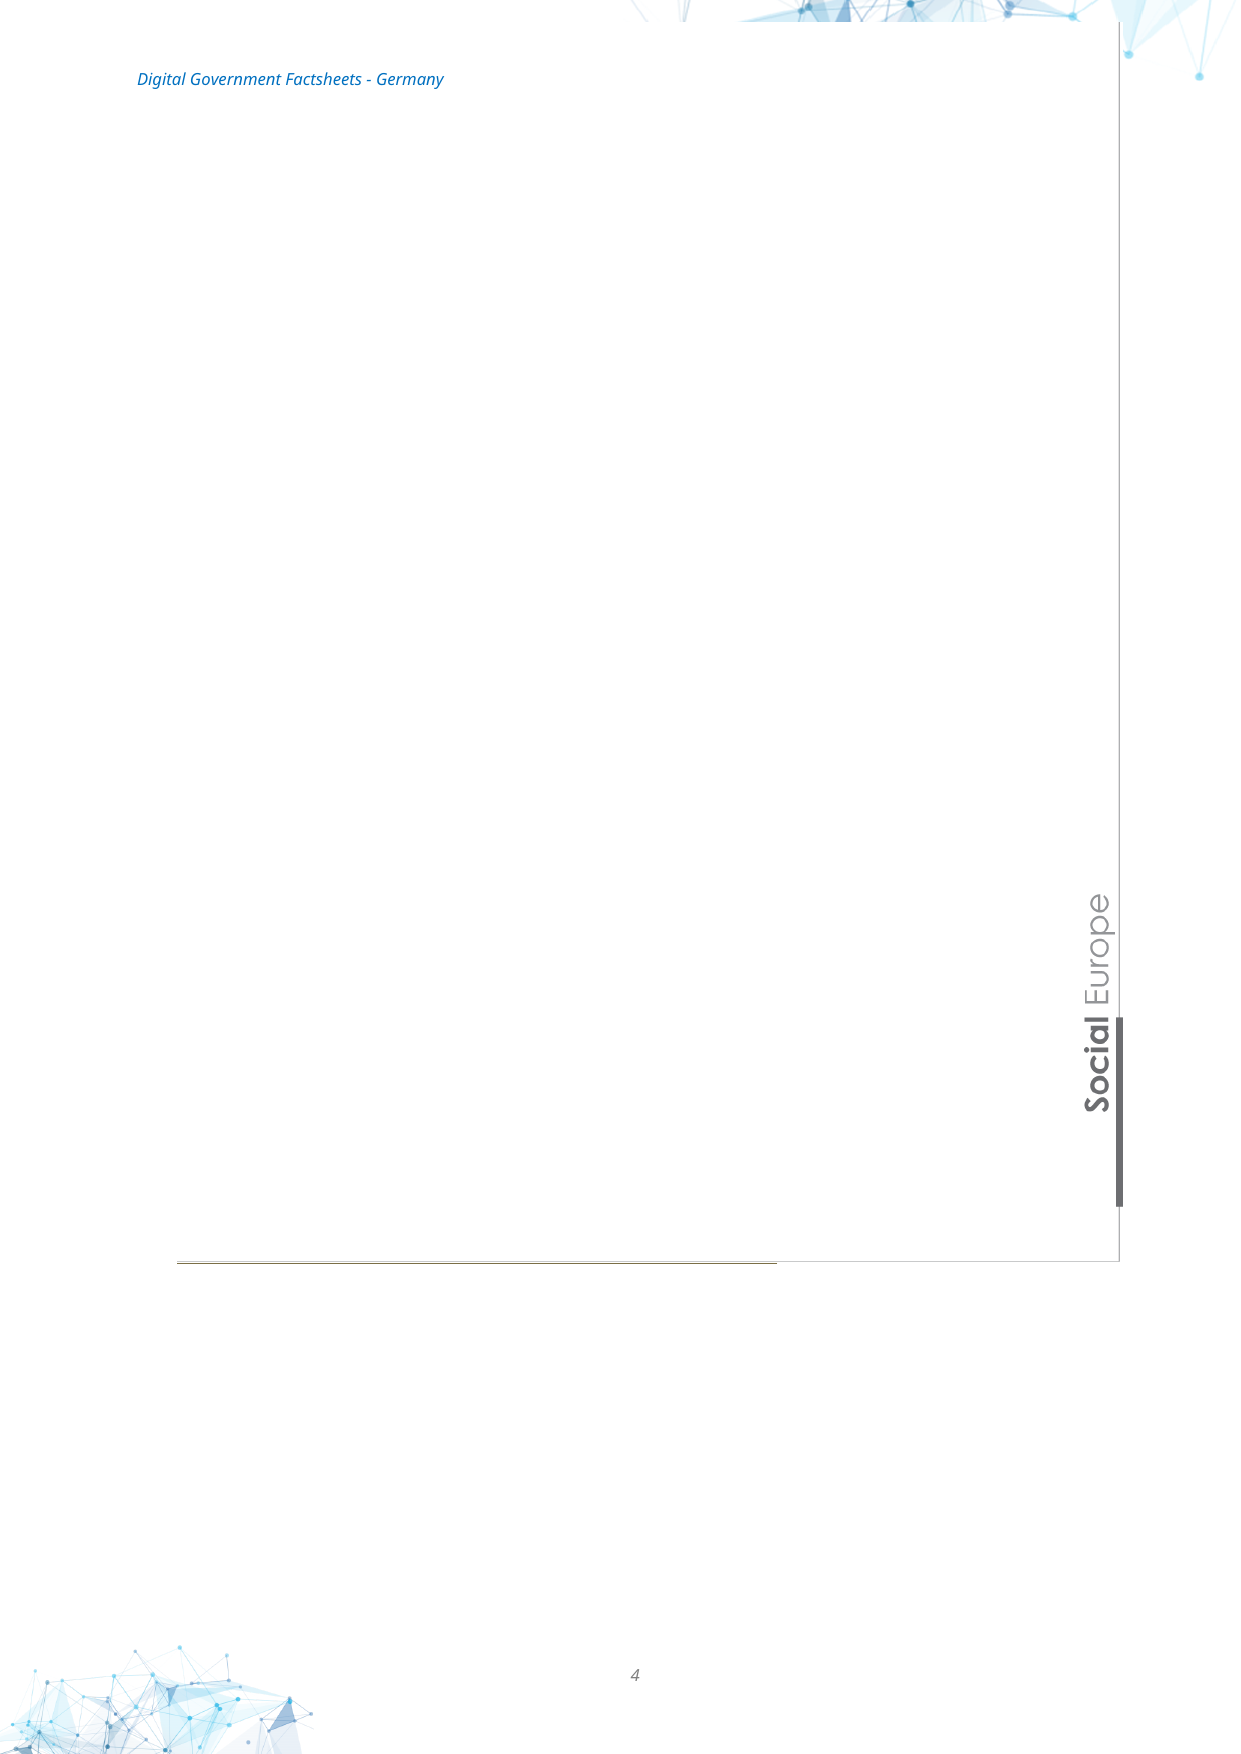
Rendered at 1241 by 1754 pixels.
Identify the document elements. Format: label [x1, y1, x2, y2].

picture [177, 22, 1123, 1262]
